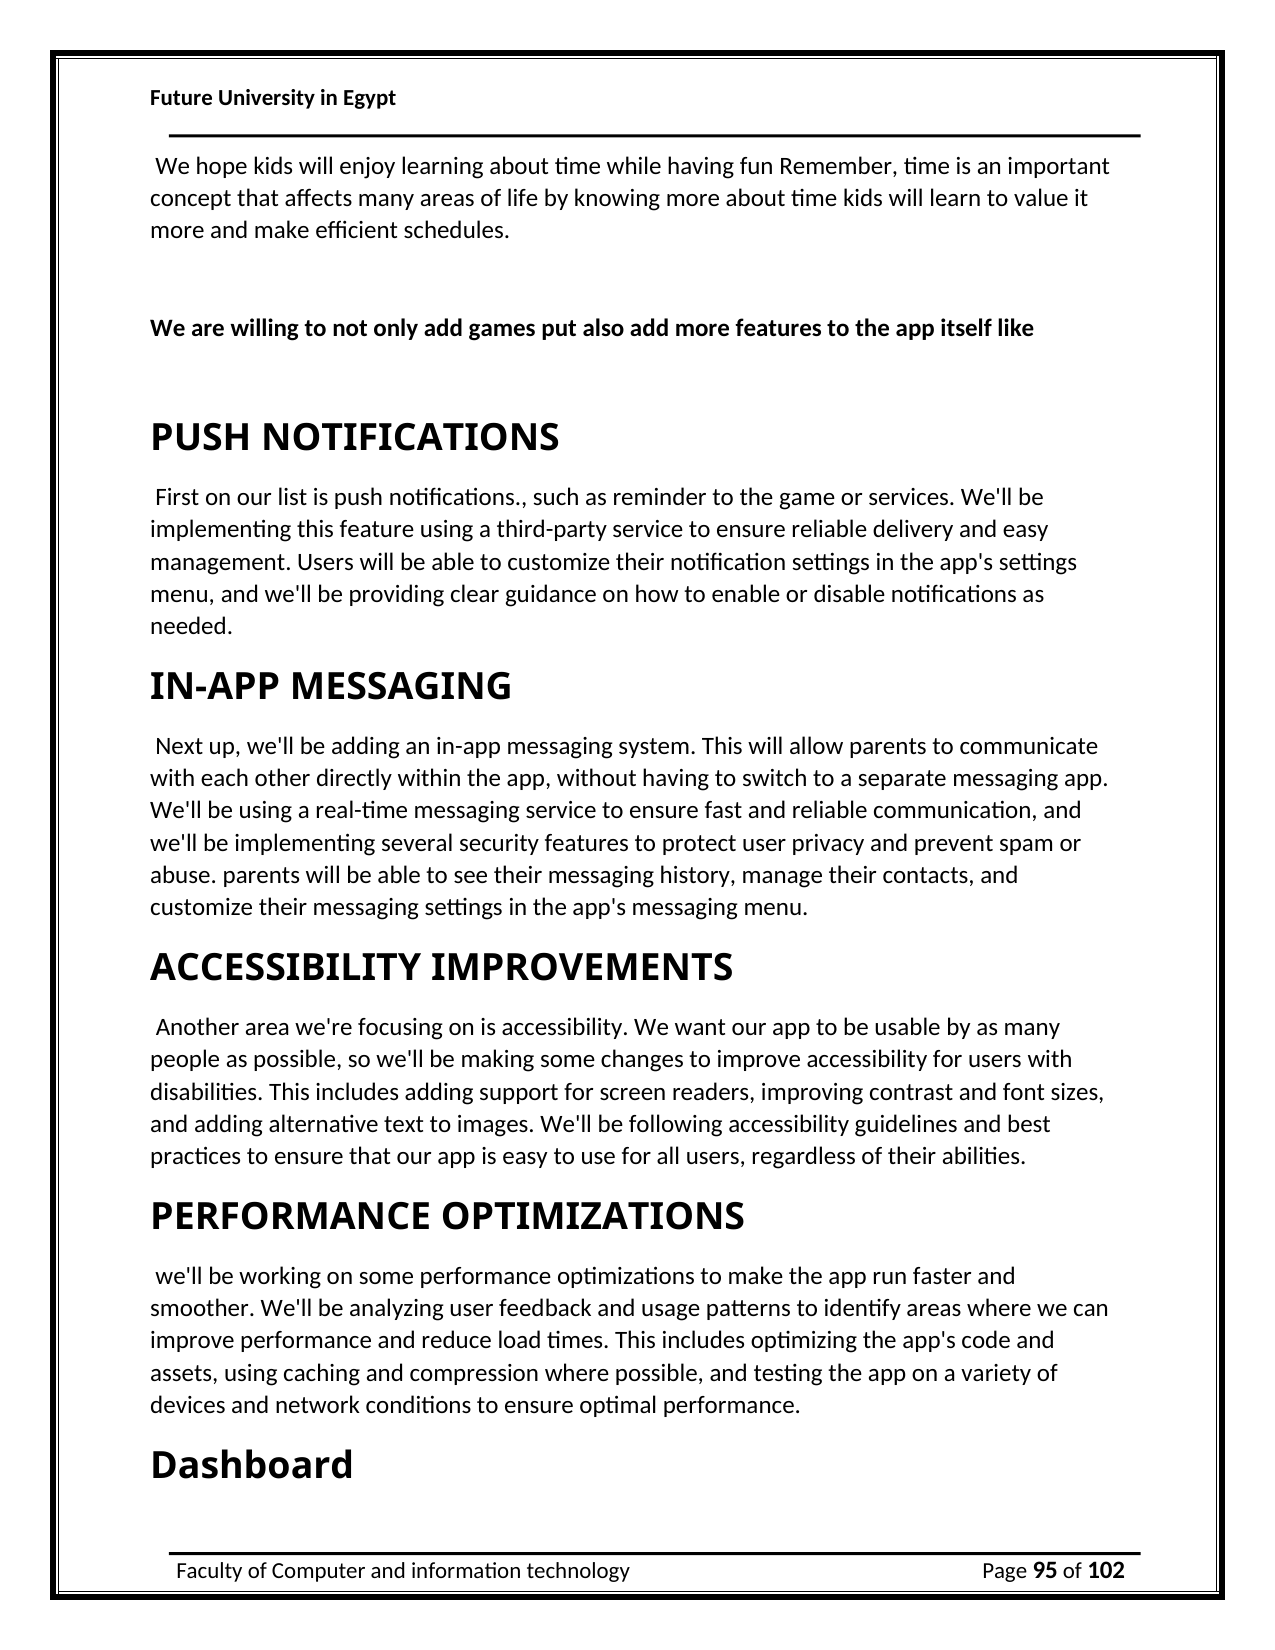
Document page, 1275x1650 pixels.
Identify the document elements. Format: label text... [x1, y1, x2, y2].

text Next up, we'll be adding an in-app messaging system. This will allow parents to communicate with each other directly within the app, without having to switch to a separate messaging app. We'll be using a real-time messaging service to ensure fast and reliable communication, and we'll be implementing several security features to protect user privacy and prevent spam or abuse. parents will be able to see their messaging history, manage their contacts, and customize their messaging settings in the app's messaging menu. [150, 730, 1125, 922]
text Dashboard [150, 1438, 1125, 1489]
text We are willing to not only add games put also add more features to the app itself like [150, 312, 1125, 343]
text First on our list is push notifications., such as reminder to the game or services. We'll be implementing this feature using a third-party service to ensure reliable delivery and easy management. Users will be able to customize their notification settings in the app's settings menu, and we'll be providing clear guidance on how to enable or disable notifications as needed. [150, 481, 1125, 641]
text ACCESSIBILITY IMPROVEMENTS [150, 940, 1125, 991]
text PUSH NOTIFICATIONS [150, 410, 1125, 461]
text PERFORMANCE OPTIMIZATIONS [150, 1189, 1125, 1240]
text IN-APP MESSAGING [150, 659, 1125, 710]
text we'll be working on some performance optimizations to make the app run faster and smoother. We'll be analyzing user feedback and usage patterns to identify areas where we can improve performance and reduce load times. This includes optimizing the app's code and assets, using caching and compression where possible, and testing the app on a variety of devices and network conditions to ensure optimal performance. [150, 1260, 1125, 1420]
text Another area we're focusing on is accessibility. We want our app to be usable by as many people as possible, so we'll be making some changes to improve accessibility for users with disabilities. This includes adding support for screen readers, improving contrast and font sizes, and adding alternative text to images. We'll be following accessibility guidelines and best practices to ensure that our app is easy to use for all users, regardless of their abilities. [150, 1011, 1125, 1171]
text We hope kids will enjoy learning about time while having fun Remember, time is an important concept that affects many areas of life by knowing more about time kids will learn to value it more and make efficient schedules. [150, 150, 1125, 245]
